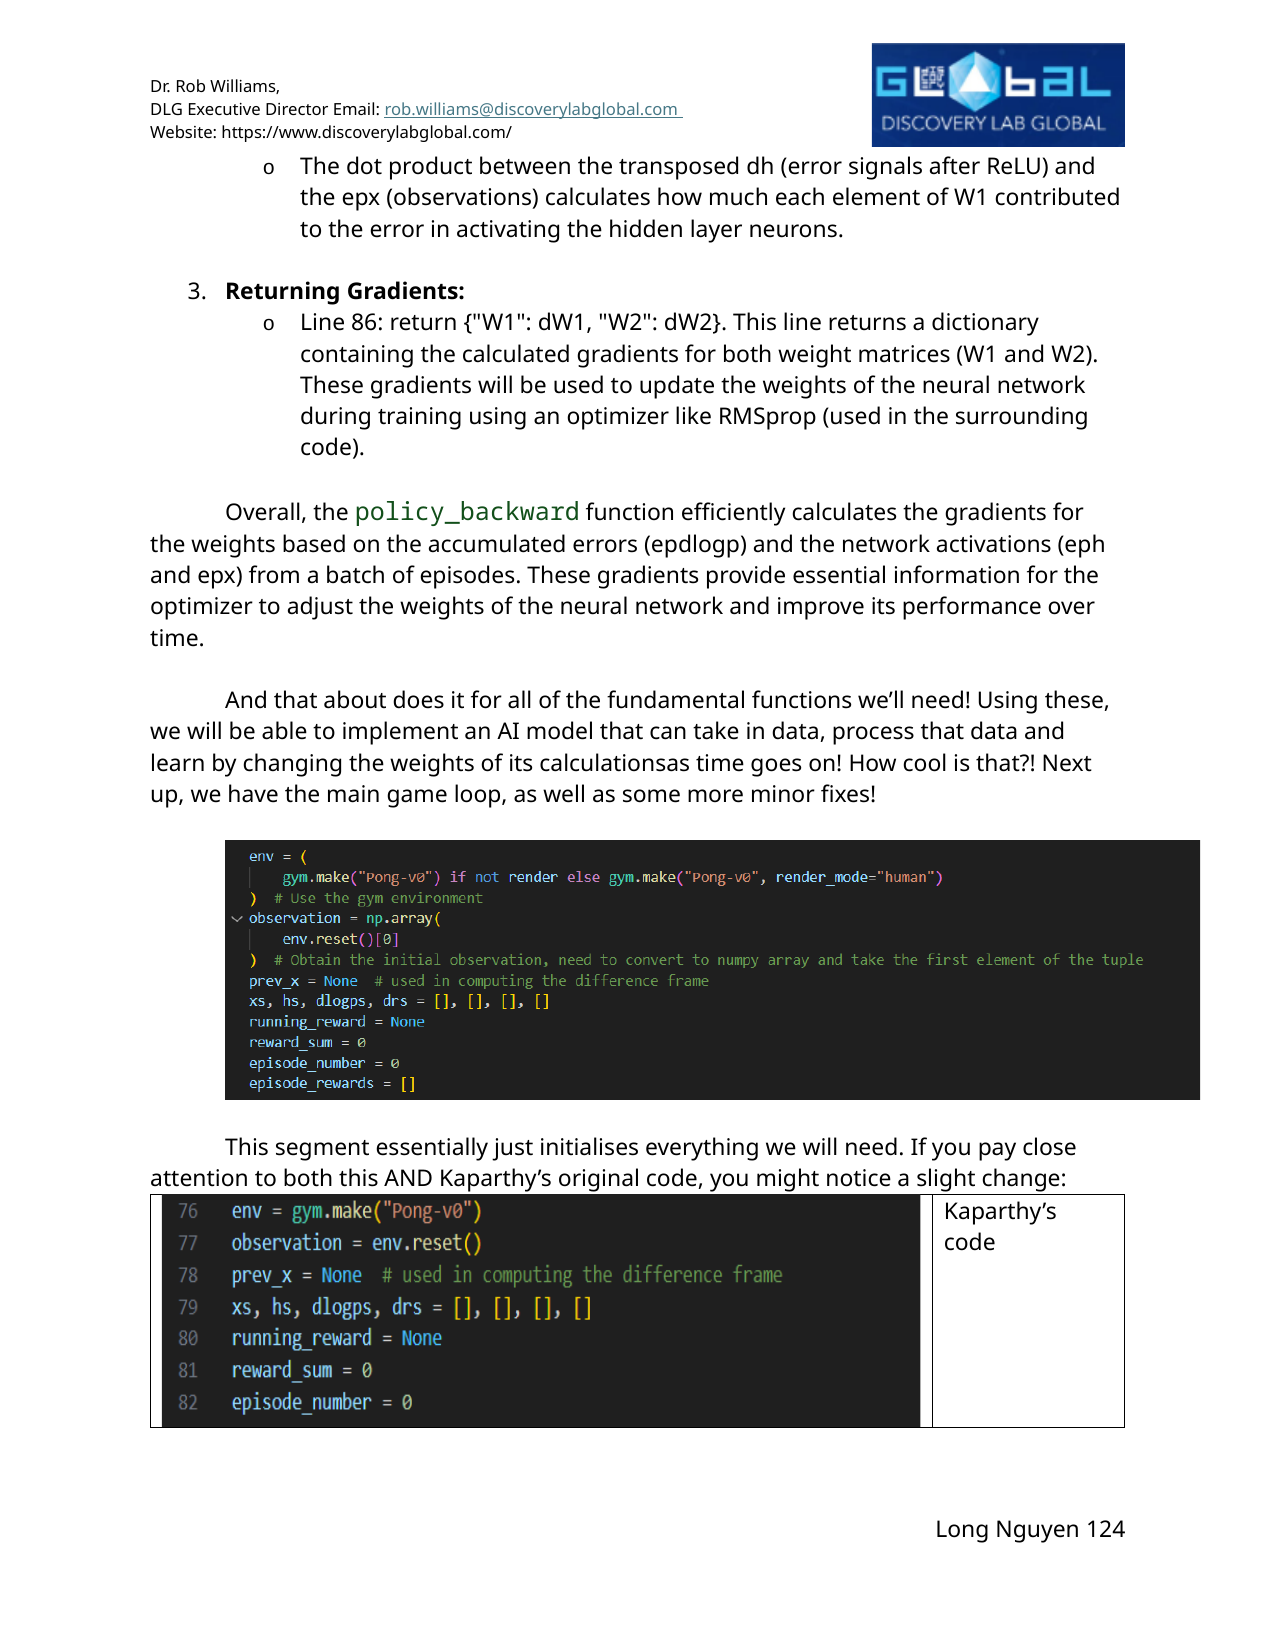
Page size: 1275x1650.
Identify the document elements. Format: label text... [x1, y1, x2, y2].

picture [161, 1194, 921, 1427]
list Returning Gradients: [187, 275, 1125, 306]
text Overall, the policy_backward function efficiently calculates the gradients for the weights based on the accumulated errors (epdlogp) and the network activations (eph and epx) from a batch of episodes. These gradients provide essential information for the optimizer to adjust the weights of the neural network and improve its performance over time. [150, 494, 1125, 653]
text And that about does it for all of the fundamental functions we’ll need! Using these, we will be able to implement an AI model that can take in data, process that data and learn by changing the weights of its calculationsas time goes on! How cool is that?! Next up, we have the main game loop, as well as some more minor fixes! [150, 684, 1125, 809]
list The dot product between the transposed dh (error signals after ReLU) and the epx (observations) calculates how much each element of W1 contributed to the error in activating the hidden layer neurons. [262, 150, 1125, 244]
list Line 86: return {"W1": dW1, "W2": dW2}. This line returns a dictionary containing the calculated gradients for both weight matrices (W1 and W2). These gradients will be used to update the weights of the neural network during training using an optimizer like RMSprop (used in the surrounding code). [262, 306, 1125, 462]
picture [871, 43, 1125, 147]
table_header [921, 1195, 932, 1427]
table_header [151, 1195, 161, 1427]
table_header Kaparthy’s code [933, 1195, 1124, 1427]
picture [225, 840, 1200, 1100]
text This segment essentially just initialises everything we will need. If you pay close attention to both this AND Kaparthy’s original code, you might notice a slight change: [150, 1131, 1125, 1194]
